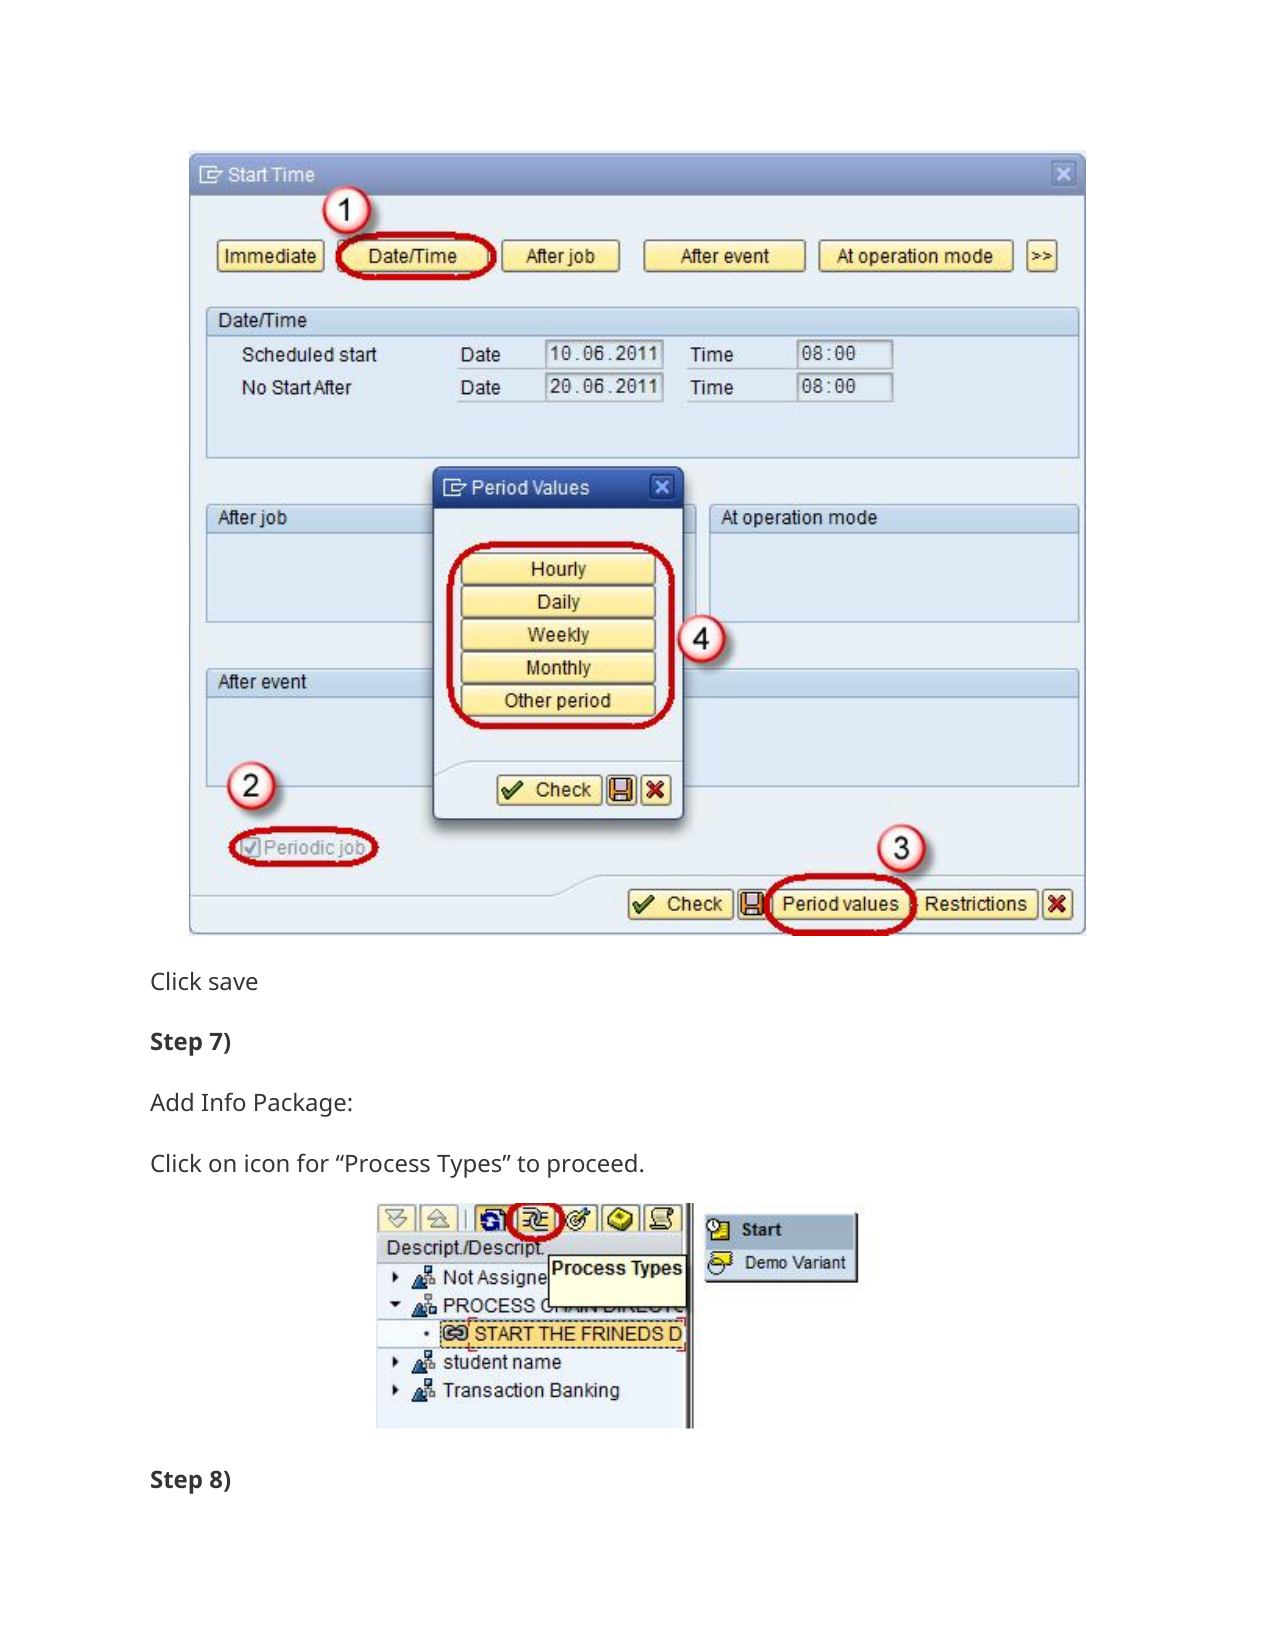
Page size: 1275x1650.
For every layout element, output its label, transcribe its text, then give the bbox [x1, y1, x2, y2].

text Step 7) [150, 1020, 1125, 1058]
text Add Info Package: [150, 1081, 1125, 1119]
text Click on icon for “Process Types” to proceed. [150, 1142, 1125, 1180]
text Step 8) [150, 1458, 1125, 1495]
picture [189, 150, 1086, 936]
picture [376, 1203, 899, 1435]
text Click save [150, 959, 1125, 997]
